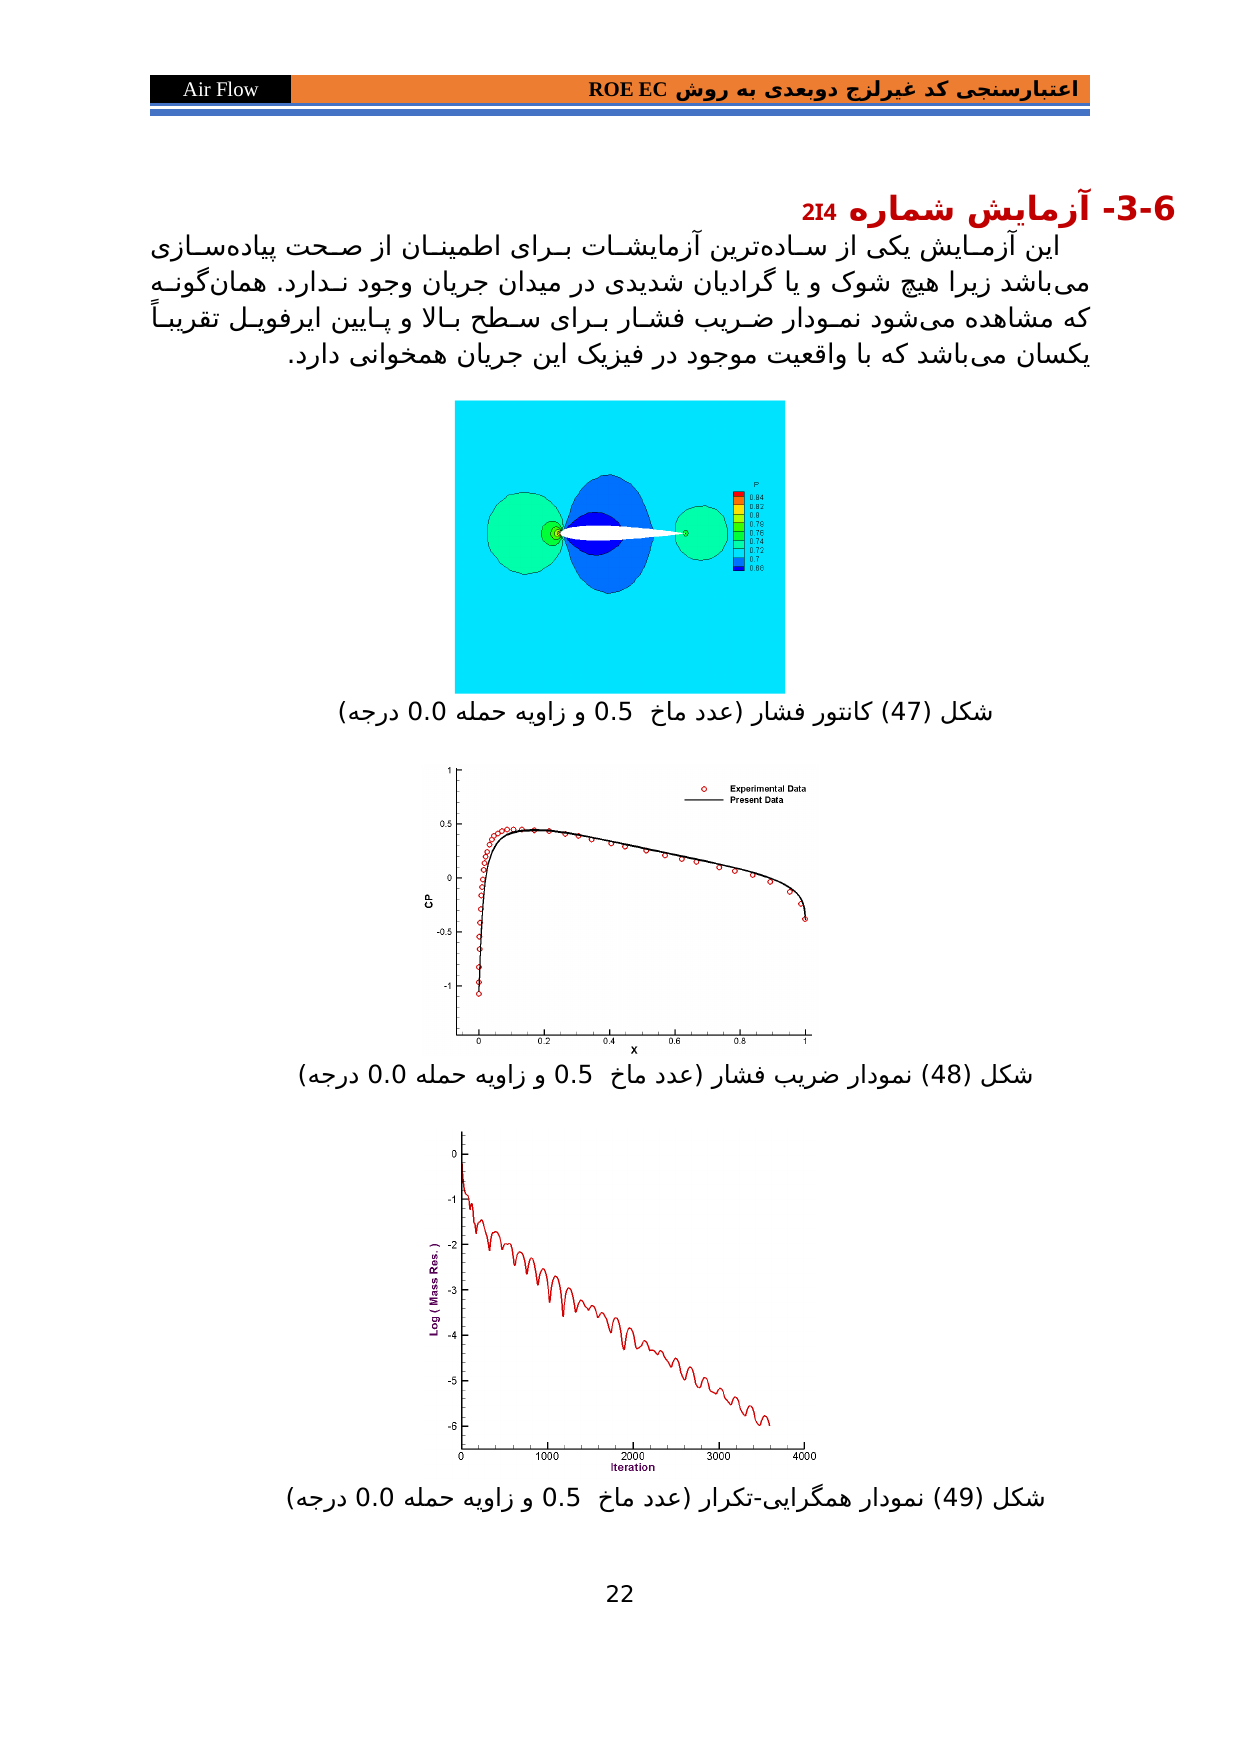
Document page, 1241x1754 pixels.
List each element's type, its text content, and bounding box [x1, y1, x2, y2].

text نمودار همگرایی-تکرار (عدد ماخ 0.5 و زاویه حمله 0.0 درجه) [150, 1483, 1060, 1512]
picture [421, 1126, 819, 1479]
picture [454, 400, 786, 694]
text کانتور فشار (عدد ماخ 0.5 و زاویه حمله 0.0 درجه) [150, 697, 1060, 727]
subtitle آزمایش شماره 2I4 [150, 189, 1090, 228]
picture [421, 764, 819, 1056]
text این آزمایش یکی از ساده‌ترین آزمایشات برای اطمینان از صحت پیاده‌سازی می‌باشد زیرا هیچ شوک و یا گرادیان شدیدی در میدان جریان وجود ندارد. همان‌گونه که مشاهده می‌شود نمودار ضریب فشار برای سطح بالا و پایین ایرفویل تقریباً یکسان می‌باشد که با واقعیت موجود در فیزیک این جریان همخوانی دارد. [150, 230, 1090, 370]
text نمودار ضریب فشار (عدد ماخ 0.5 و زاویه حمله 0.0 درجه) [150, 1060, 1060, 1089]
